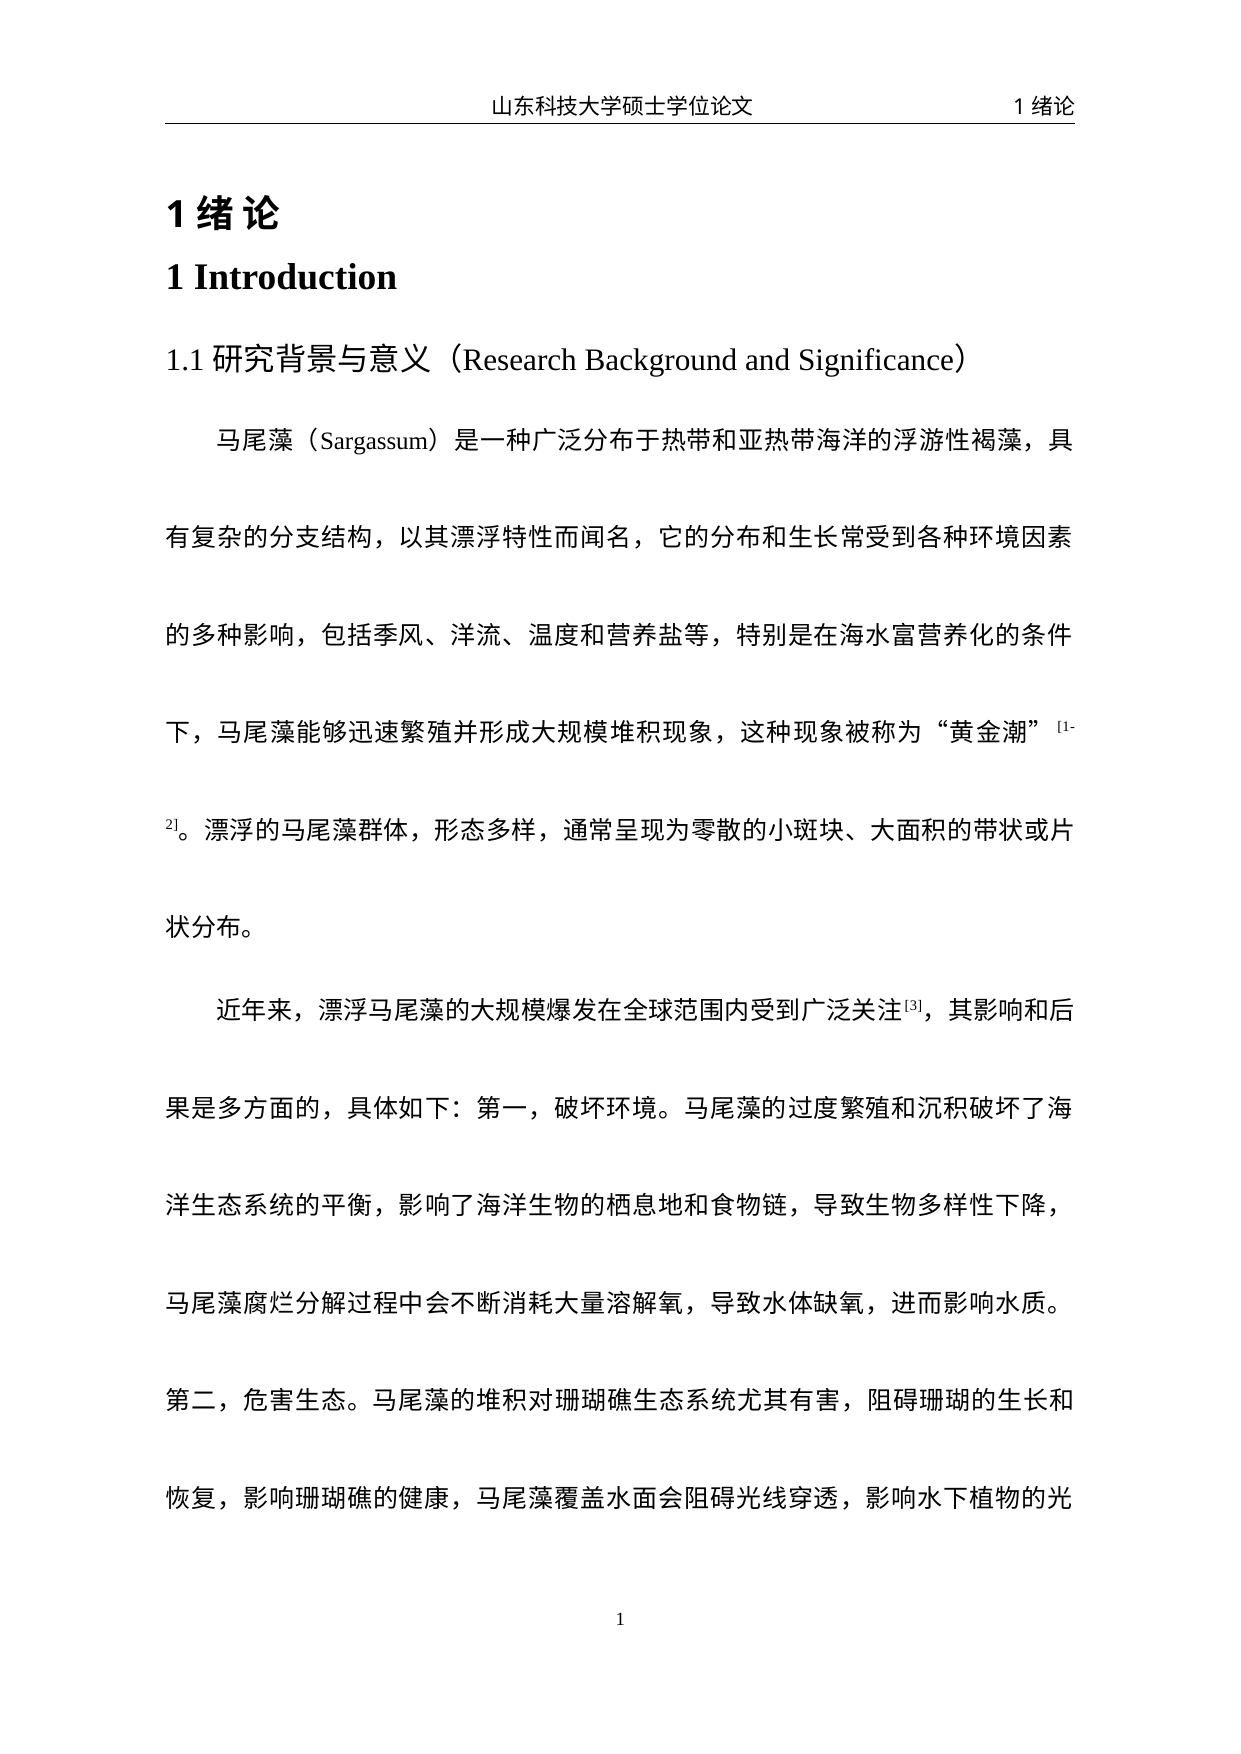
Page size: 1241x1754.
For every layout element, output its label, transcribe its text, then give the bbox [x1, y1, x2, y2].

text 马尾藻（Sargassum）是一种广泛分布于热带和亚热带海洋的浮游性褐藻，具有复杂的分支结构，以其漂浮特性而闻名，它的分布和生长常受到各种环境因素的多种影响，包括季风、洋流、温度和营养盐等，特别是在海水富营养化的条件下，马尾藻能够迅速繁殖并形成大规模堆积现象，这种现象被称为“黄金潮”[1-2]。漂浮的马尾藻群体，形态多样，通常呈现为零散的小斑块、大面积的带状或片状分布。 [165, 406, 1075, 958]
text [165, 976, 1075, 1529]
text 1.1 研究背景与意义（Research Background and Significance） [165, 324, 1075, 389]
subtitle 1 绪 论 [165, 178, 1075, 243]
text 1 Introduction [165, 243, 1075, 308]
